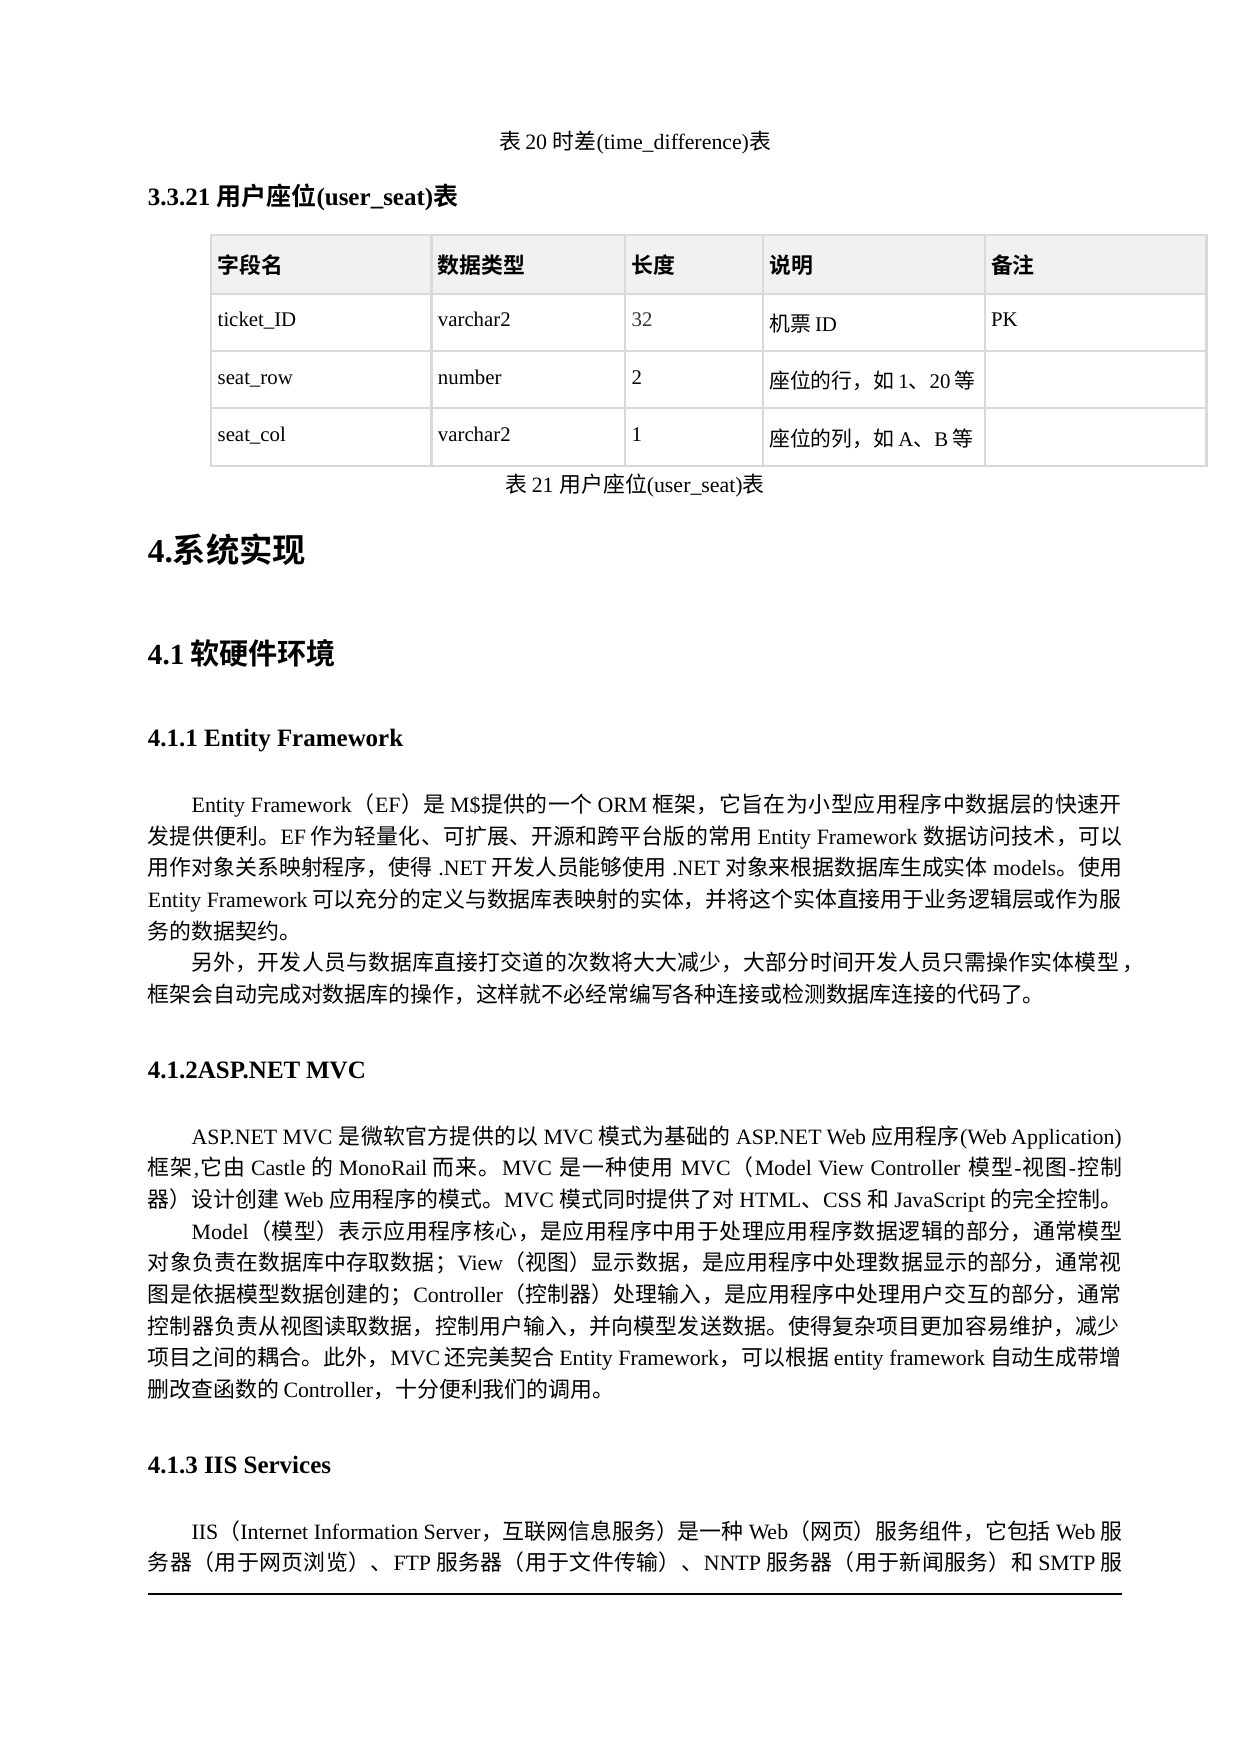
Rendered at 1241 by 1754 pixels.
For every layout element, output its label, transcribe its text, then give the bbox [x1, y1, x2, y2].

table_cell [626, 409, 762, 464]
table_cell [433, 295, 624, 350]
text ASP.NET MVC 是微软官方提供的以MVC模式为基础的ASP.NET Web应用程序(Web Application)框架,它由Castle的MonoRail而来。MVC 是一种使用 MVC（Model View Controller 模型-视图-控制器）设计创建 Web 应用程序的模式。MVC 模式同时提供了对 HTML、CSS 和 JavaScript 的完全控制。 [148, 1119, 1122, 1214]
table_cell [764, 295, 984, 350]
text 另外，开发人员与数据库直接打交道的次数将大大减少，大部分时间开发人员只需操作实体模型，框架会自动完成对数据库的操作，这样就不必经常编写各种连接或检测数据库连接的代码了。 [148, 945, 1122, 1009]
text Model（模型）表示应用程序核心，是应用程序中用于处理应用程序数据逻辑的部分，通常模型对象负责在数据库中存取数据；View（视图）显示数据，是应用程序中处理数据显示的部分，通常视图是依据模型数据创建的；Controller（控制器）处理输入，是应用程序中处理用户交互的部分，通常控制器负责从视图读取数据，控制用户输入，并向模型发送数据。使得复杂项目更加容易维护，减少项目之间的耦合。此外，MVC还完美契合Entity Framework，可以根据entity framework自动生成带增删改查函数的Controller，十分便利我们的调用。 [148, 1214, 1122, 1404]
subtitle 3.3.21 用户座位(user_seat)表 [148, 177, 1122, 213]
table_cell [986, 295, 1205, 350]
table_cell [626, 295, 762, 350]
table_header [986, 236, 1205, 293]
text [148, 1514, 1122, 1577]
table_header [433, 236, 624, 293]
text Entity Framework（EF）是M$提供的一个ORM框架，它旨在为小型应用程序中数据层的快速开发提供便利。EF作为轻量化、可扩展、开源和跨平台版的常用 Entity Framework 数据访问技术，可以用作对象关系映射程序，使得 .NET 开发人员能够使用 .NET 对象来根据数据库生成实体models。使用Entity Framework可以充分的定义与数据库表映射的实体，并将这个实体直接用于业务逻辑层或作为服务的数据契约。 [148, 787, 1122, 945]
text 表21 用户座位(user_seat)表 [148, 467, 1122, 498]
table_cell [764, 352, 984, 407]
subtitle 4.1软硬件环境 [148, 630, 1122, 673]
subtitle 4.1.3 IIS Services [148, 1450, 1122, 1478]
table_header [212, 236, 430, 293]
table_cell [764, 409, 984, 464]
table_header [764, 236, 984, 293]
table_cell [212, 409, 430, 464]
subtitle 4.1.1 Entity Framework [148, 723, 1122, 752]
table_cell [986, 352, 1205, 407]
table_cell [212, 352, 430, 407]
text 表20 时差(time_difference)表 [148, 124, 1122, 156]
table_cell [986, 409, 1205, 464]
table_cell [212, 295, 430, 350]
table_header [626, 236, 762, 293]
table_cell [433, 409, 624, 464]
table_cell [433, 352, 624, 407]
subtitle 4.1.2ASP.NET MVC [148, 1055, 1122, 1083]
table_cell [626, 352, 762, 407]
subtitle 4.系统实现 [148, 523, 1122, 572]
